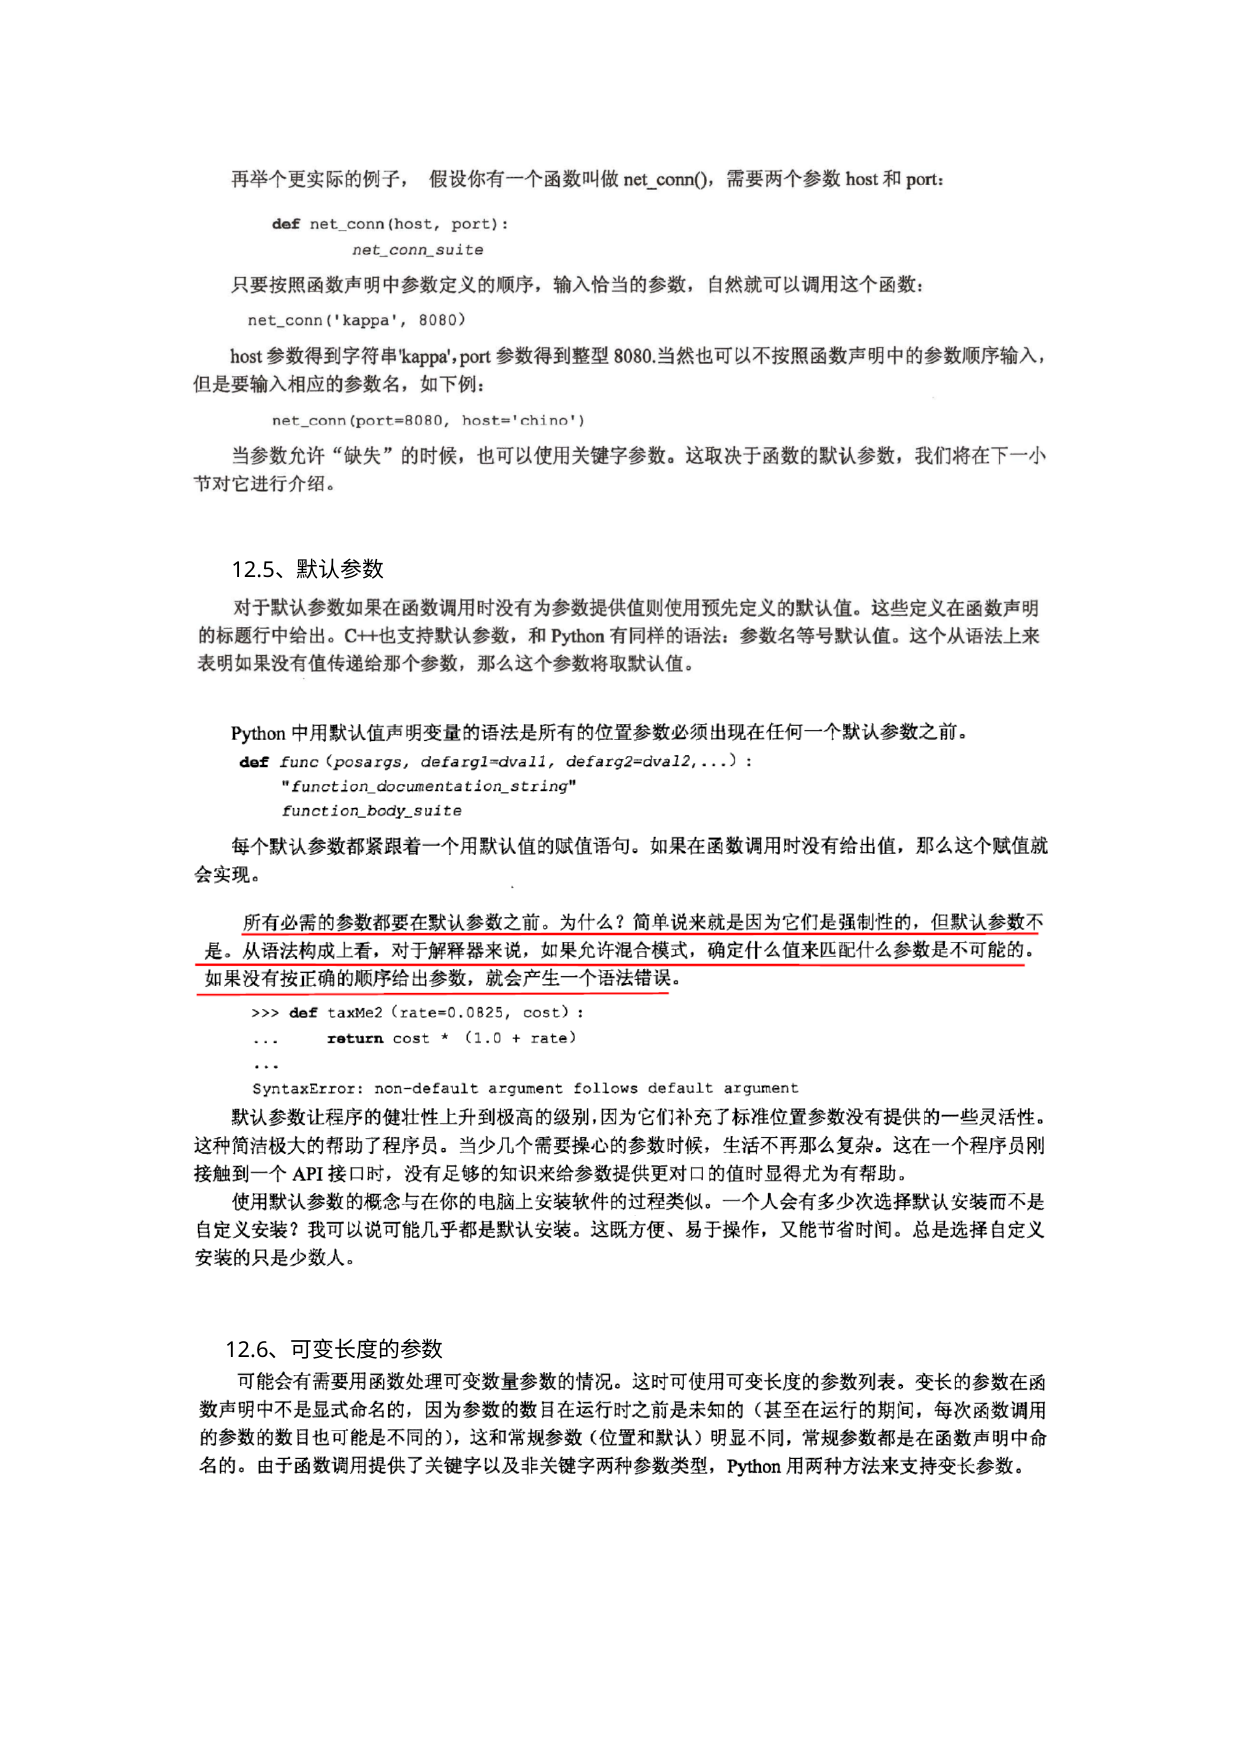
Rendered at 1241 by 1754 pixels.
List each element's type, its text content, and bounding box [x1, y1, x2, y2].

picture [187, 1104, 1053, 1270]
picture [187, 1364, 1053, 1479]
picture [187, 584, 1053, 684]
picture [187, 162, 1053, 498]
picture [187, 909, 1053, 1102]
picture [187, 714, 1053, 891]
text 12.6、可变长度的参数 [187, 1332, 1053, 1364]
text 12.5、默认参数 [187, 552, 1053, 584]
